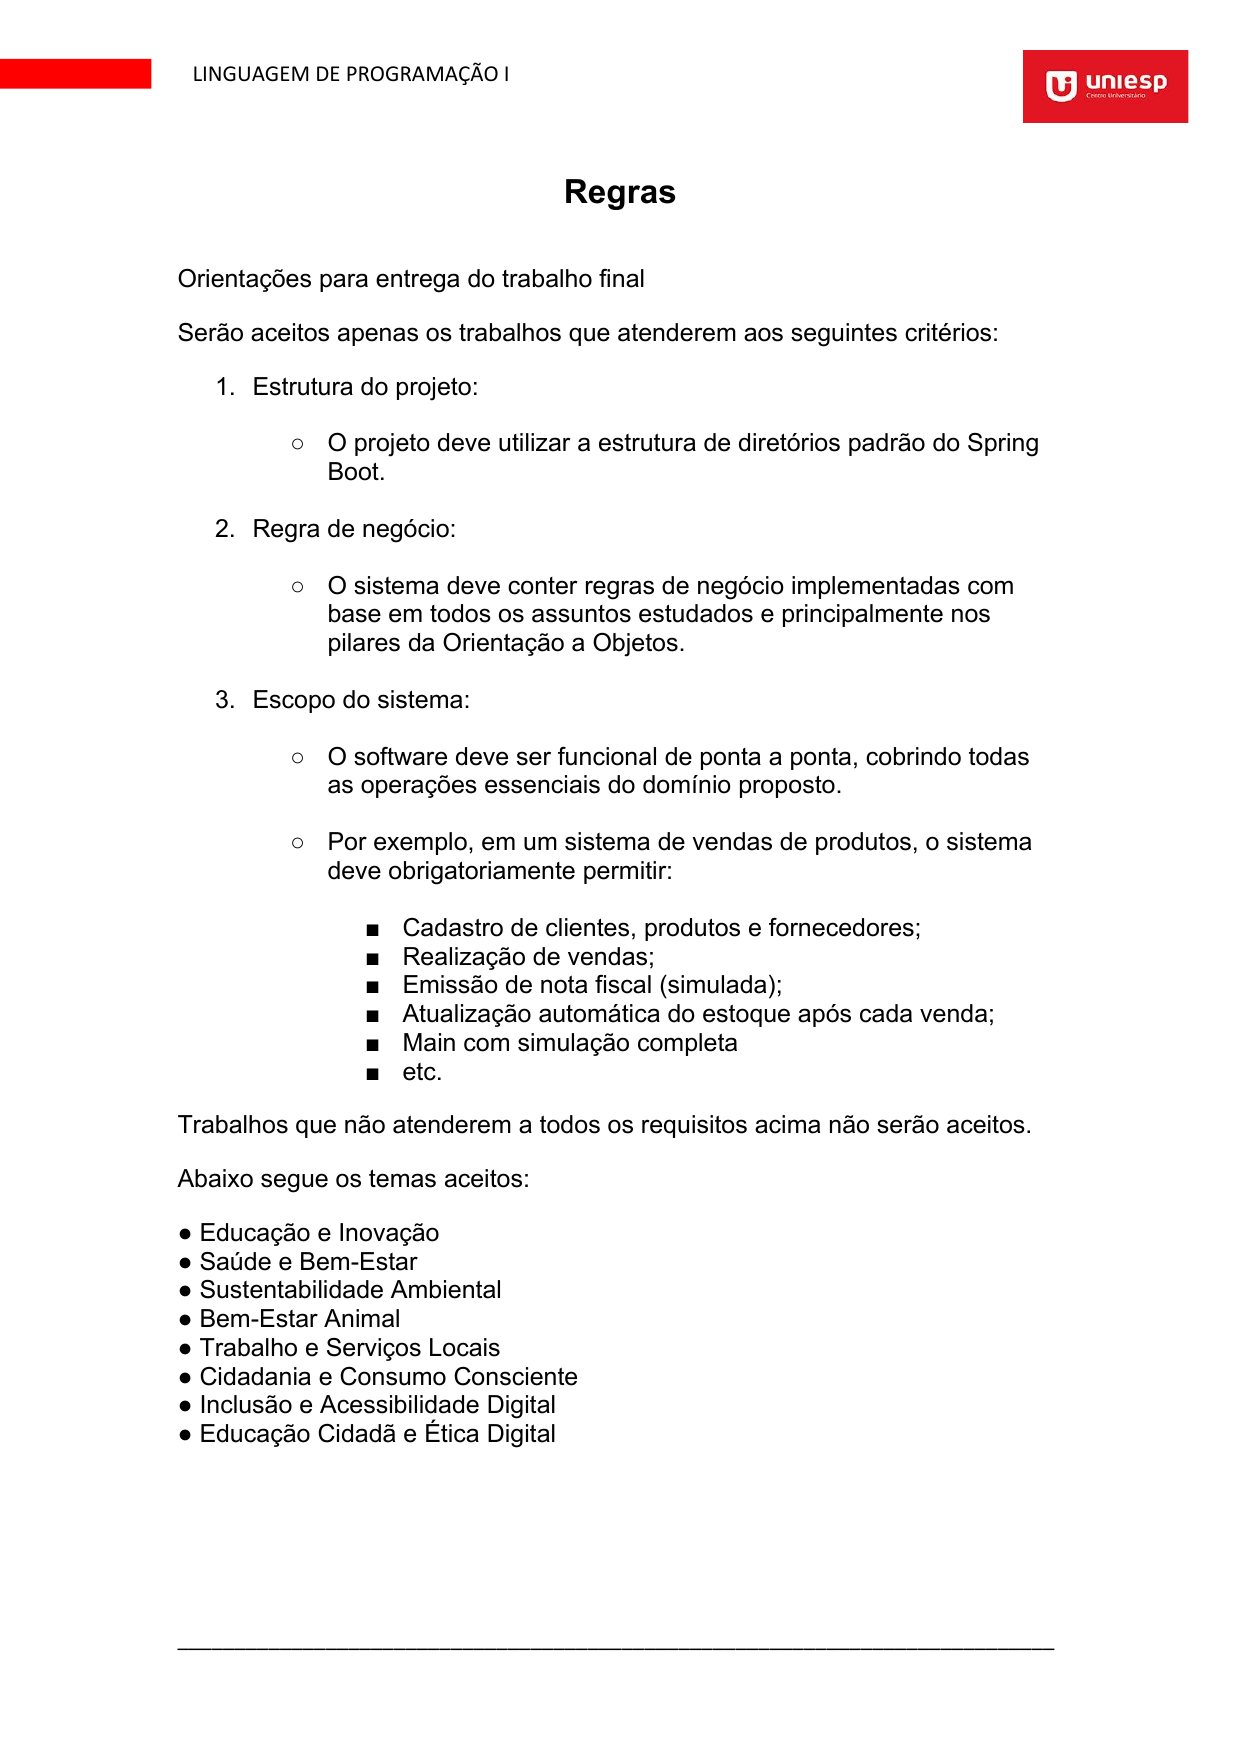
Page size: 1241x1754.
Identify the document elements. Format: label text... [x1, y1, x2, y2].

text ● Saúde e Bem-Estar [177, 1246, 1063, 1275]
text Abaixo segue os temas aceitos: [177, 1164, 1063, 1193]
picture [1023, 50, 1189, 123]
text ● Sustentabilidade Ambiental [177, 1275, 1063, 1304]
list O sistema deve conter regras de negócio implementadas com base em todos os assuntos estudados e principalmente nos pilares da Orientação a Objetos. [290, 571, 1063, 685]
list O projeto deve utilizar a estrutura de diretórios padrão do Spring Boot. [290, 428, 1063, 514]
text ● Educação Cidadã e Ética Digital [177, 1419, 1063, 1448]
list Main com simulação completa [365, 1028, 1063, 1056]
list Realização de vendas; [365, 941, 1063, 970]
text ● Educação e Inovação [177, 1218, 1063, 1246]
text Trabalhos que não atenderem a todos os requisitos acima não serão aceitos. [177, 1110, 1063, 1139]
list Por exemplo, em um sistema de vendas de produtos, o sistema deve obrigatoriamente permitir: [290, 827, 1063, 913]
list Atualização automática do estoque após cada venda; [365, 999, 1063, 1028]
list Emissão de nota fiscal (simulada); [365, 970, 1063, 999]
text ● Inclusão e Acessibilidade Digital [177, 1390, 1063, 1419]
text Serão aceitos apenas os trabalhos que atenderem aos seguintes critérios: [177, 318, 1063, 347]
list O software deve ser funcional de ponta a ponta, cobrindo todas as operações essenciais do domínio proposto. [290, 742, 1063, 827]
text ● Cidadania e Consumo Consciente [177, 1361, 1063, 1390]
list Cadastro de clientes, produtos e fornecedores; [365, 913, 1063, 941]
text ● Bem-Estar Animal [177, 1304, 1063, 1333]
text Regras [177, 173, 1063, 239]
list etc. [365, 1056, 1063, 1085]
list Regra de negócio: [215, 514, 1063, 571]
list Escopo do sistema: [215, 685, 1063, 742]
text ● Trabalho e Serviços Locais [177, 1333, 1063, 1361]
text Orientações para entrega do trabalho final [177, 264, 1063, 293]
list Estrutura do projeto: [215, 372, 1063, 428]
